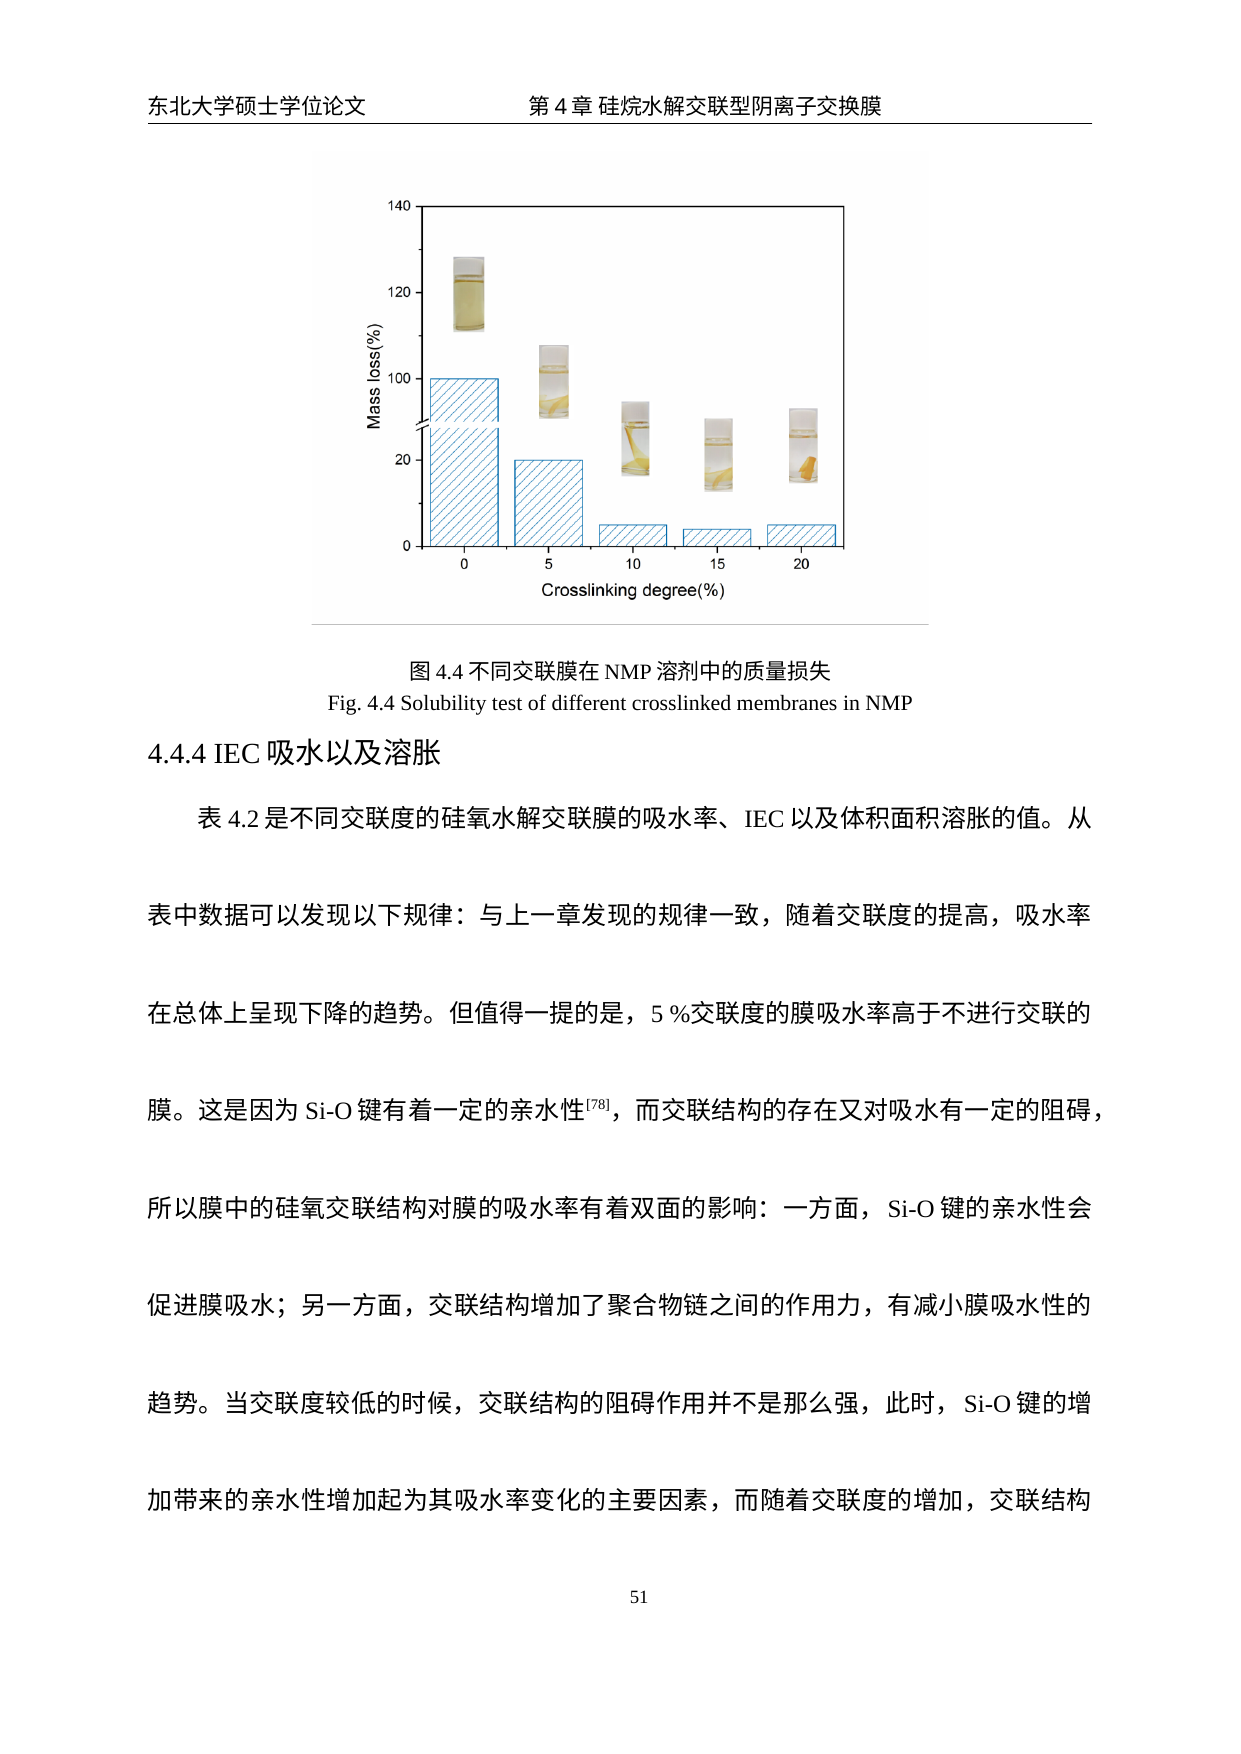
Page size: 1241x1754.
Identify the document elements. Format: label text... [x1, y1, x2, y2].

subtitle 4.4.4 IEC吸水以及溶胀 [148, 719, 1092, 784]
text Fig. 4.4 Solubility test of different crosslinked membranes in NMP [148, 686, 1092, 719]
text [148, 784, 1092, 1531]
text 图4.4 不同交联膜在NMP溶剂中的质量损失 [148, 654, 1092, 686]
picture [311, 151, 929, 625]
